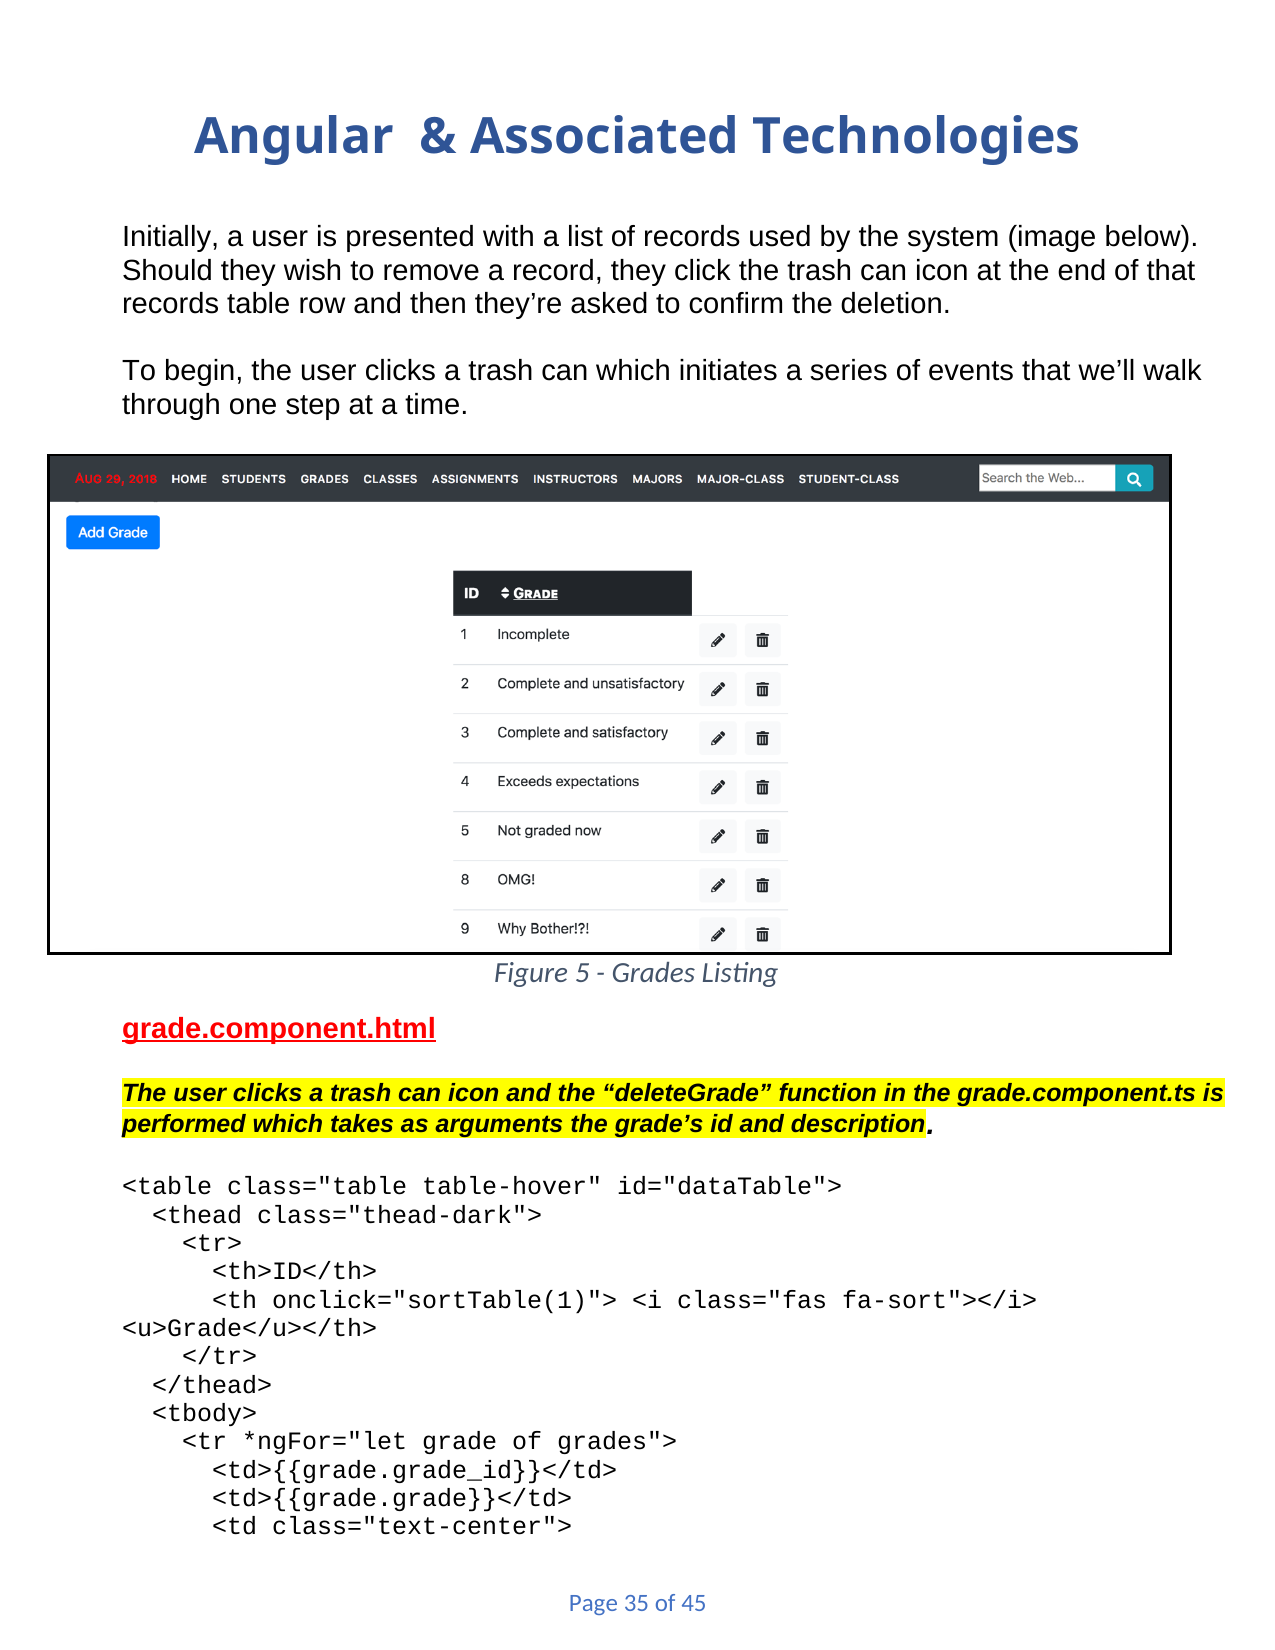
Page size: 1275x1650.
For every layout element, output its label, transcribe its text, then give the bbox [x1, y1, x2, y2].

text The user clicks a trash can icon and the “deleteGrade” function in the grade.component.ts is performed which takes as arguments the grade’s id and description. [122, 1078, 1228, 1140]
text <tr> [122, 1231, 1228, 1259]
text <th onclick="sortTable(1)"> <i class="fas fa-sort"></i> <u>Grade</u></th> [122, 1287, 1228, 1344]
text <td>{{grade.grade}}</td> [122, 1486, 1228, 1514]
text </tr> [122, 1344, 1228, 1372]
text <tbody> [122, 1401, 1228, 1429]
text </thead> [122, 1372, 1228, 1401]
picture [50, 456, 1169, 952]
text <th>ID</th> [122, 1259, 1228, 1287]
text <table class="table table-hover" id="dataTable"> [122, 1174, 1228, 1202]
text Initially, a user is presented with a list of records used by the system (image below). Should they wish to remove a record, they click the trash can icon at the end of that records table row and then they’re asked to confirm the deletion. [122, 219, 1228, 319]
text grade.component.html [122, 1011, 1228, 1044]
text <thead class="thead-dark"> [122, 1202, 1228, 1231]
text <td class="text-center"> [122, 1514, 1228, 1542]
text <tr *ngFor="let grade of grades"> [122, 1429, 1228, 1457]
text To begin, the user clicks a trash can which initiates a series of events that we’ll walk through one step at a time. [122, 353, 1228, 420]
text <td>{{grade.grade_id}}</td> [122, 1457, 1228, 1486]
